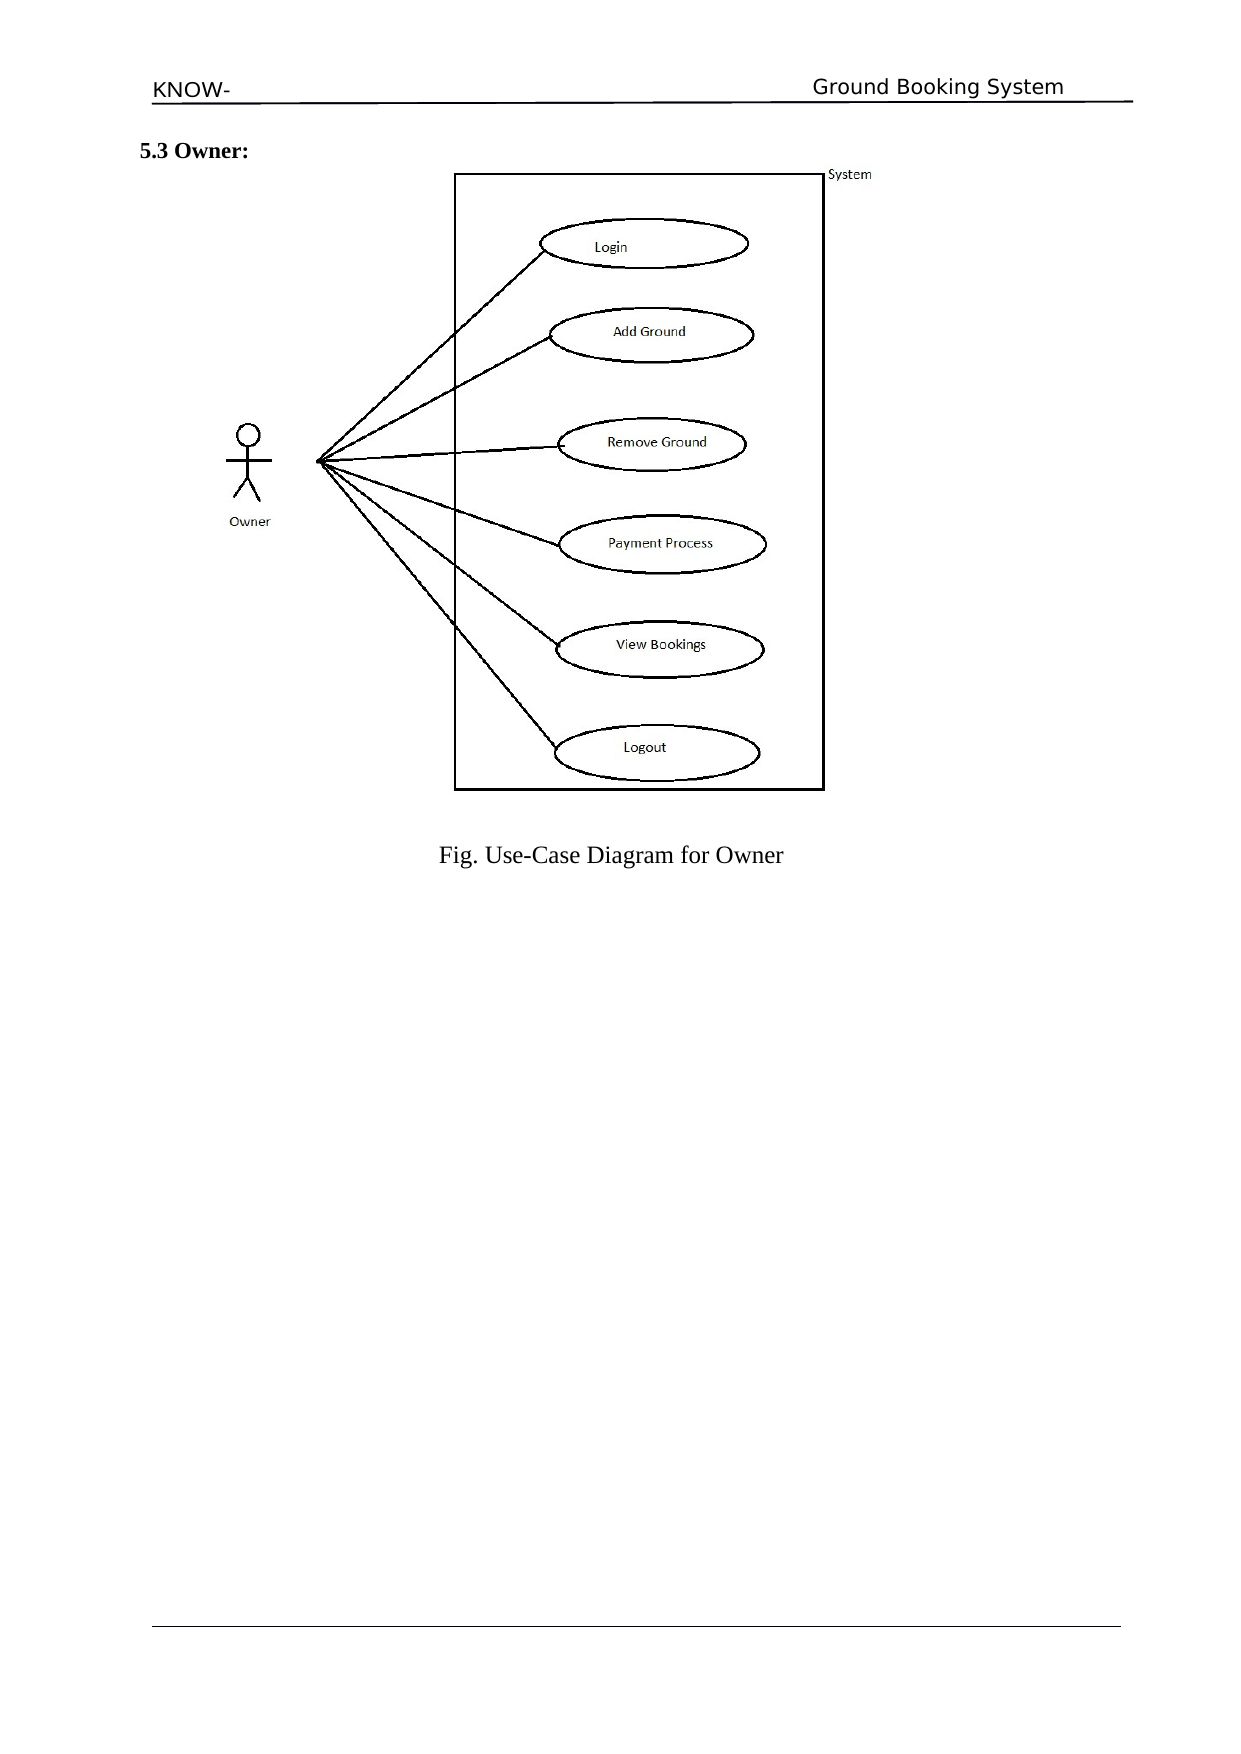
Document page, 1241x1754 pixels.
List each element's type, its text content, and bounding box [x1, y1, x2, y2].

text Fig. Use-Case Diagram for Owner [341, 840, 881, 869]
picture [139, 163, 1115, 831]
